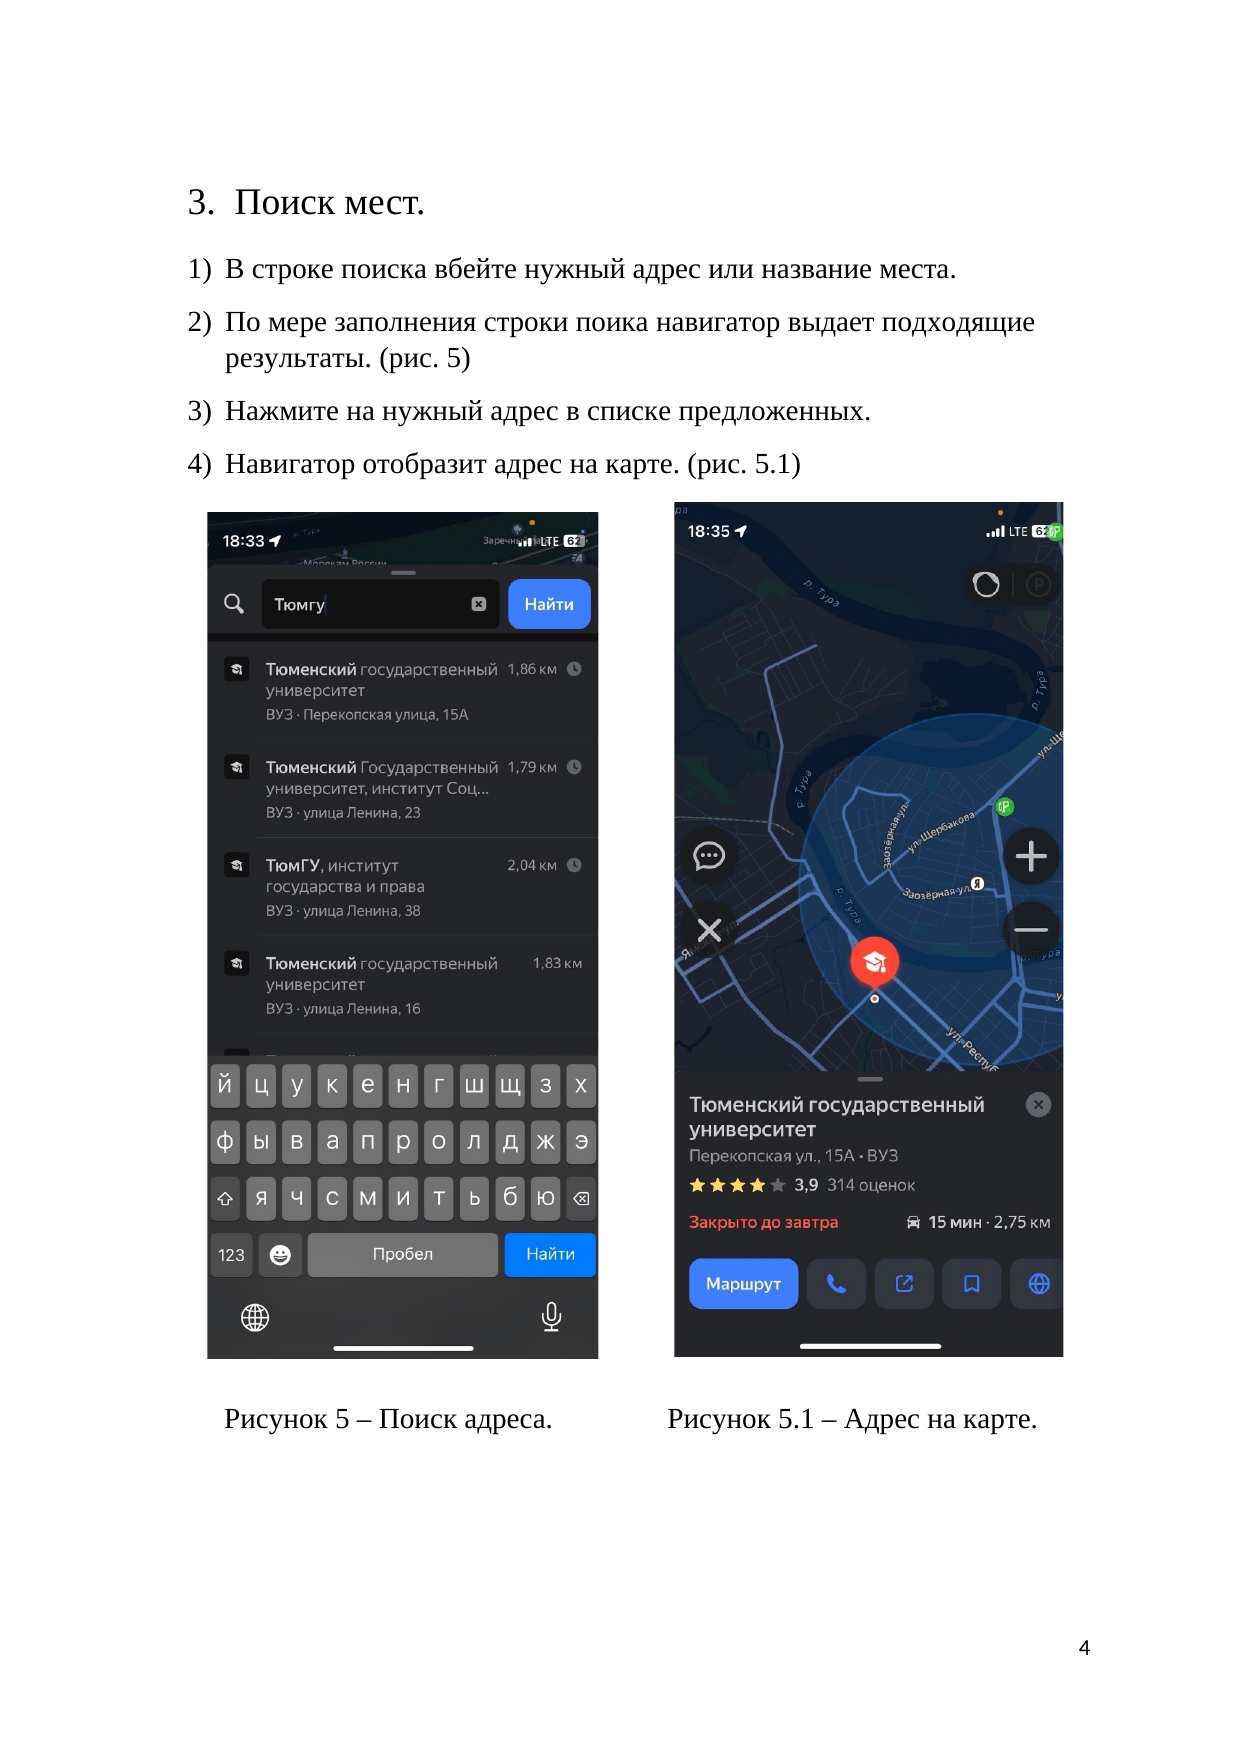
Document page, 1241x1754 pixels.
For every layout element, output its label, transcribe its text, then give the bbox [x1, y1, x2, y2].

subtitle Поиск мест. [187, 179, 1090, 222]
picture [207, 512, 599, 1359]
picture [672, 502, 1063, 1352]
text Рисунок 5 – Поиск адреса. Рисунок 5.1 – Адрес на карте. [150, 1401, 1090, 1435]
list Нажмите на нужный адрес в списке предложенных. [187, 393, 1090, 427]
list В строке поиска вбейте нужный адрес или название места. [187, 251, 1090, 285]
list По мере заполнения строки поика навигатор выдает подходящие результаты. (рис. 5) [187, 304, 1090, 374]
list Навигатор отобразит адрес на карте. (рис. 5.1) [187, 446, 1090, 479]
